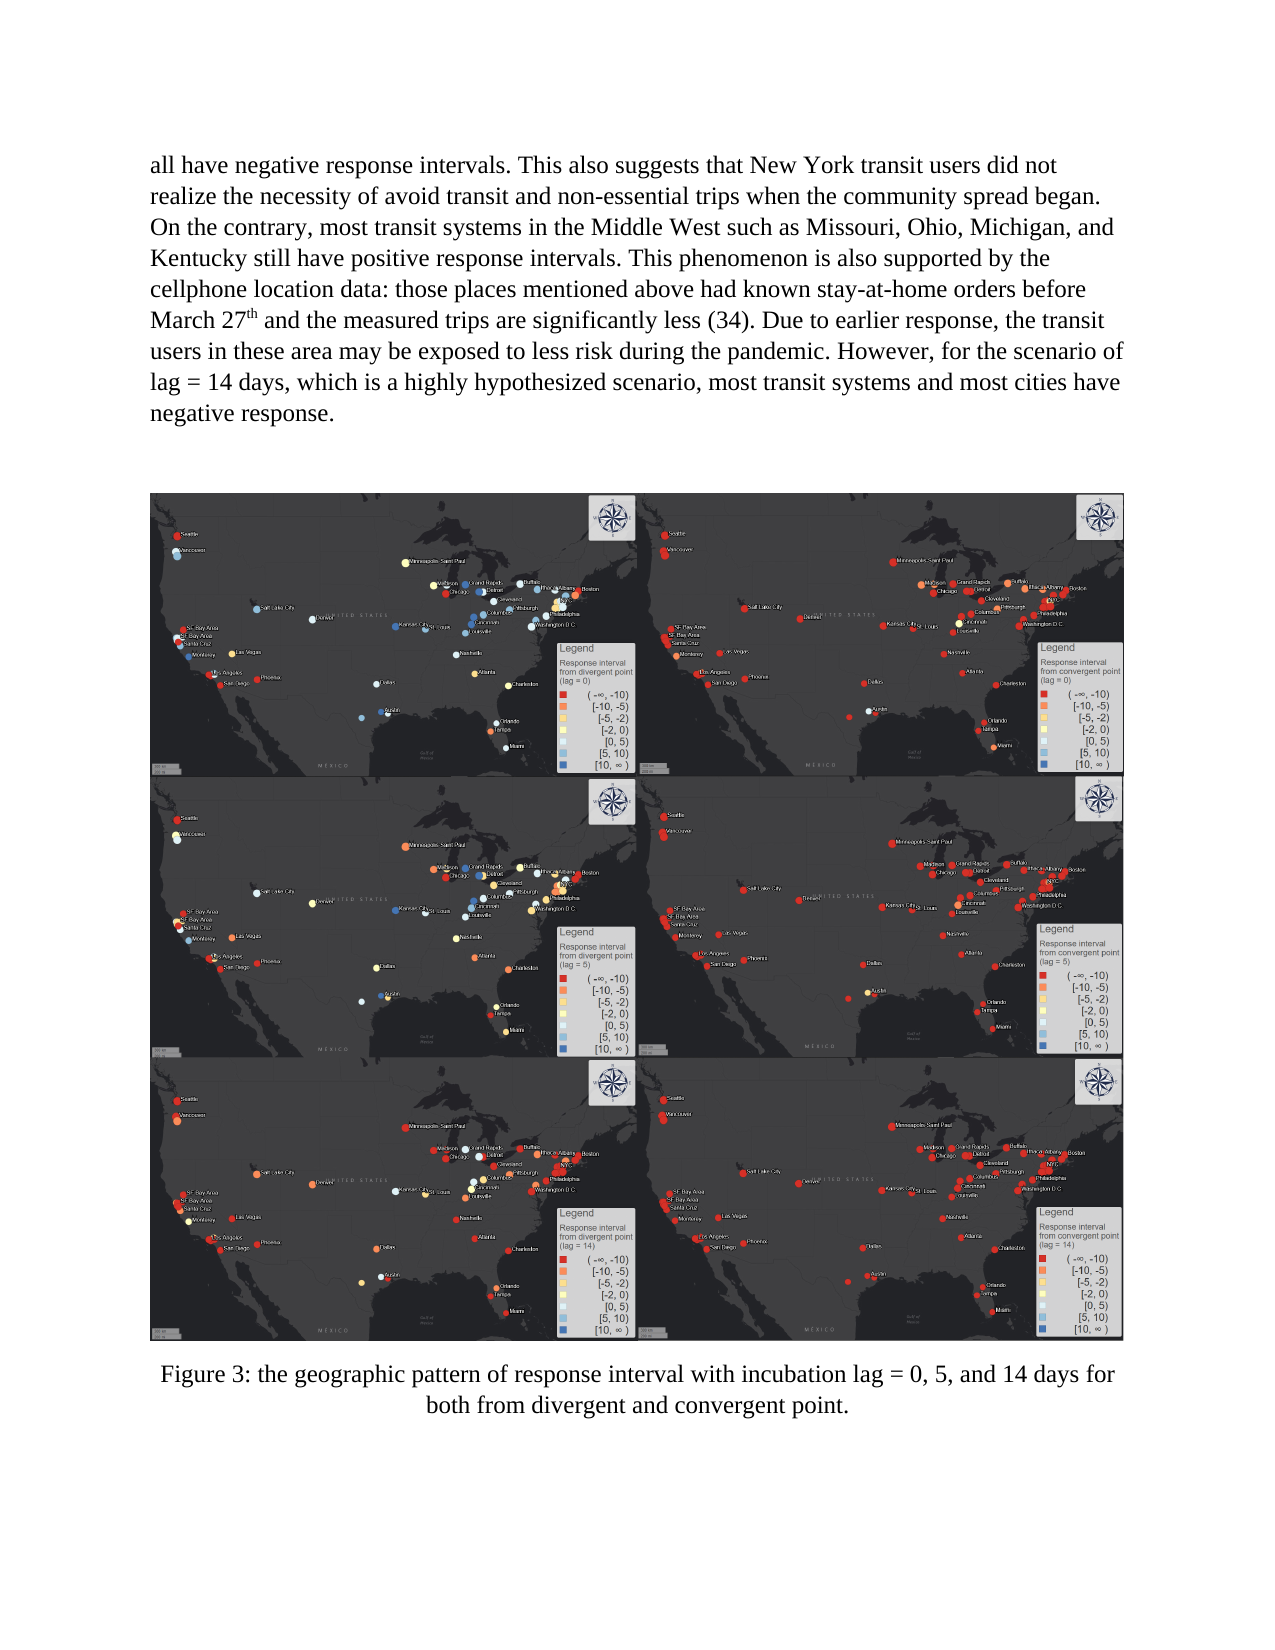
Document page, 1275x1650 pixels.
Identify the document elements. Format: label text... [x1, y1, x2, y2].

picture [150, 493, 1124, 1341]
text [150, 150, 1125, 427]
text Figure 3: the geographic pattern of response interval with incubation lag = 0, 5, and 14 days for both from divergent and convergent point. [150, 1359, 1125, 1419]
